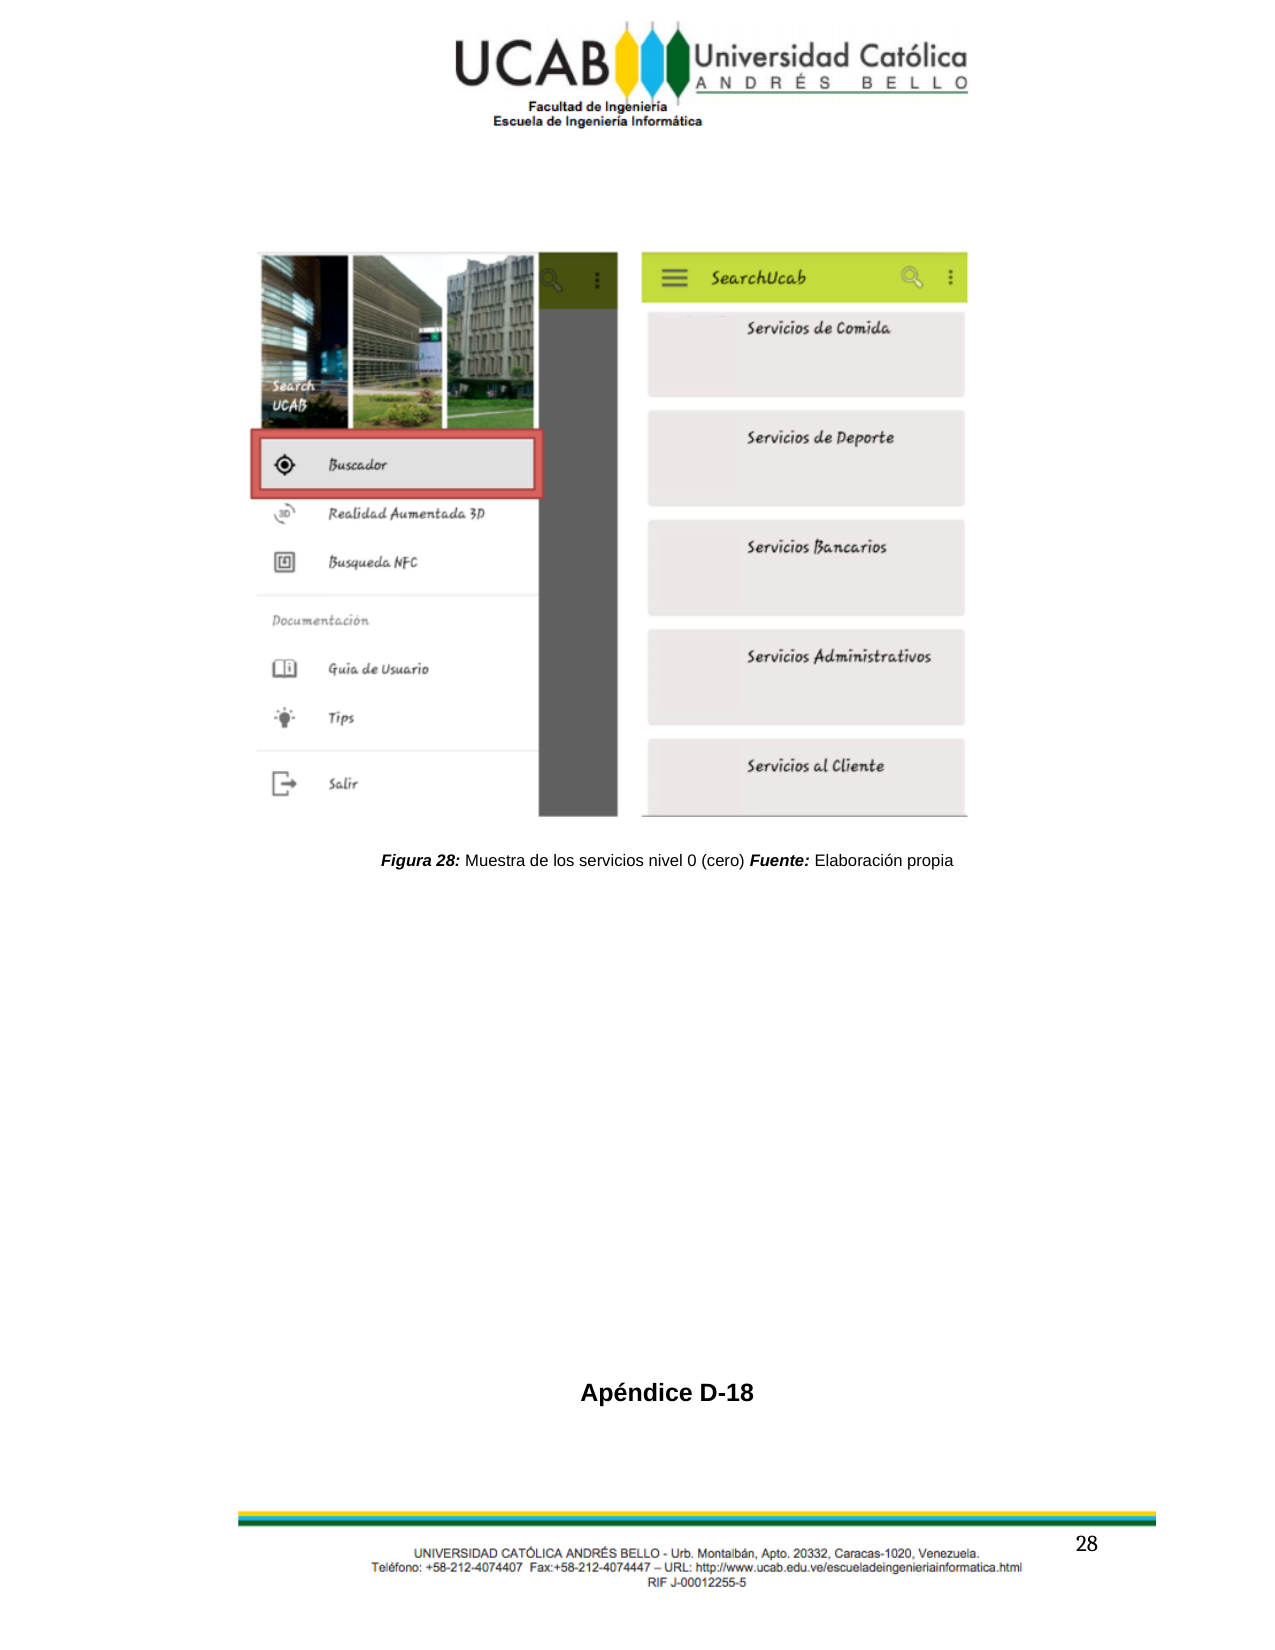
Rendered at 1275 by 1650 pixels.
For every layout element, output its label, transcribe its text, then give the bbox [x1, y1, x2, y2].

picture [236, 1508, 1156, 1595]
picture [414, 0, 1033, 144]
picture [236, 237, 982, 833]
subtitle Apéndice D-18 [236, 1378, 1098, 1407]
text Figura 28: Muestra de los servicios nivel 0 (cero) Fuente: Elaboración propia [236, 851, 1098, 870]
